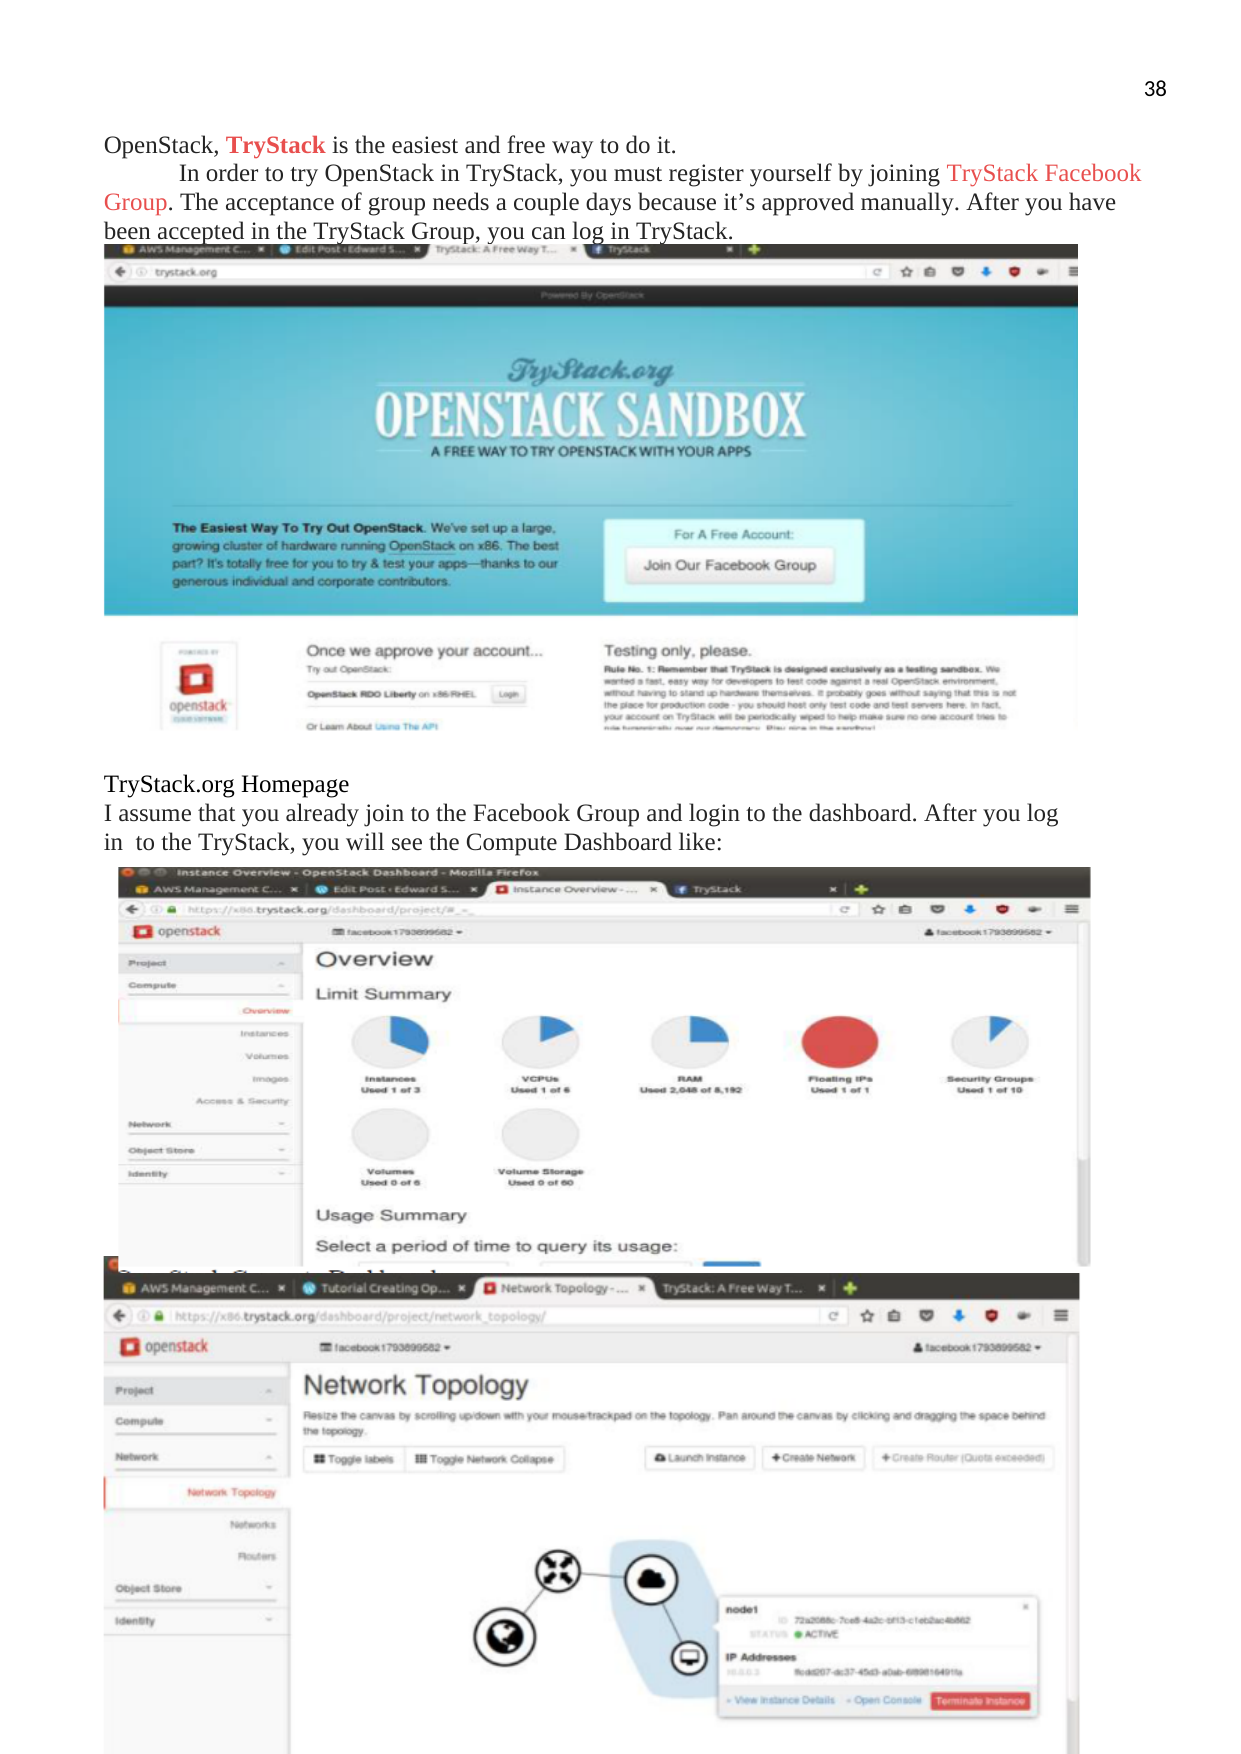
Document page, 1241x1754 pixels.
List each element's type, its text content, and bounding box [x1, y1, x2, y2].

text in to the TryStack, you will see the Compute Dashboard like: [103, 827, 1167, 856]
text Group. The acceptance of group needs a couple days because it’s approved manually. After you have been accepted in the TryStack Group, you can log in TryStack. [103, 187, 1167, 245]
text TryStack.org Homepage [103, 769, 1167, 798]
text I assume that you already join to the Facebook Group and login to the dashboard. After you log [103, 798, 1167, 827]
text In order to try OpenStack in TryStack, you must register yourself by joining TryStack Facebook [103, 158, 1167, 187]
picture [103, 867, 1097, 1754]
text OpenStack, TryStack is the easiest and free way to do it. [103, 130, 1167, 158]
picture [103, 244, 1078, 735]
